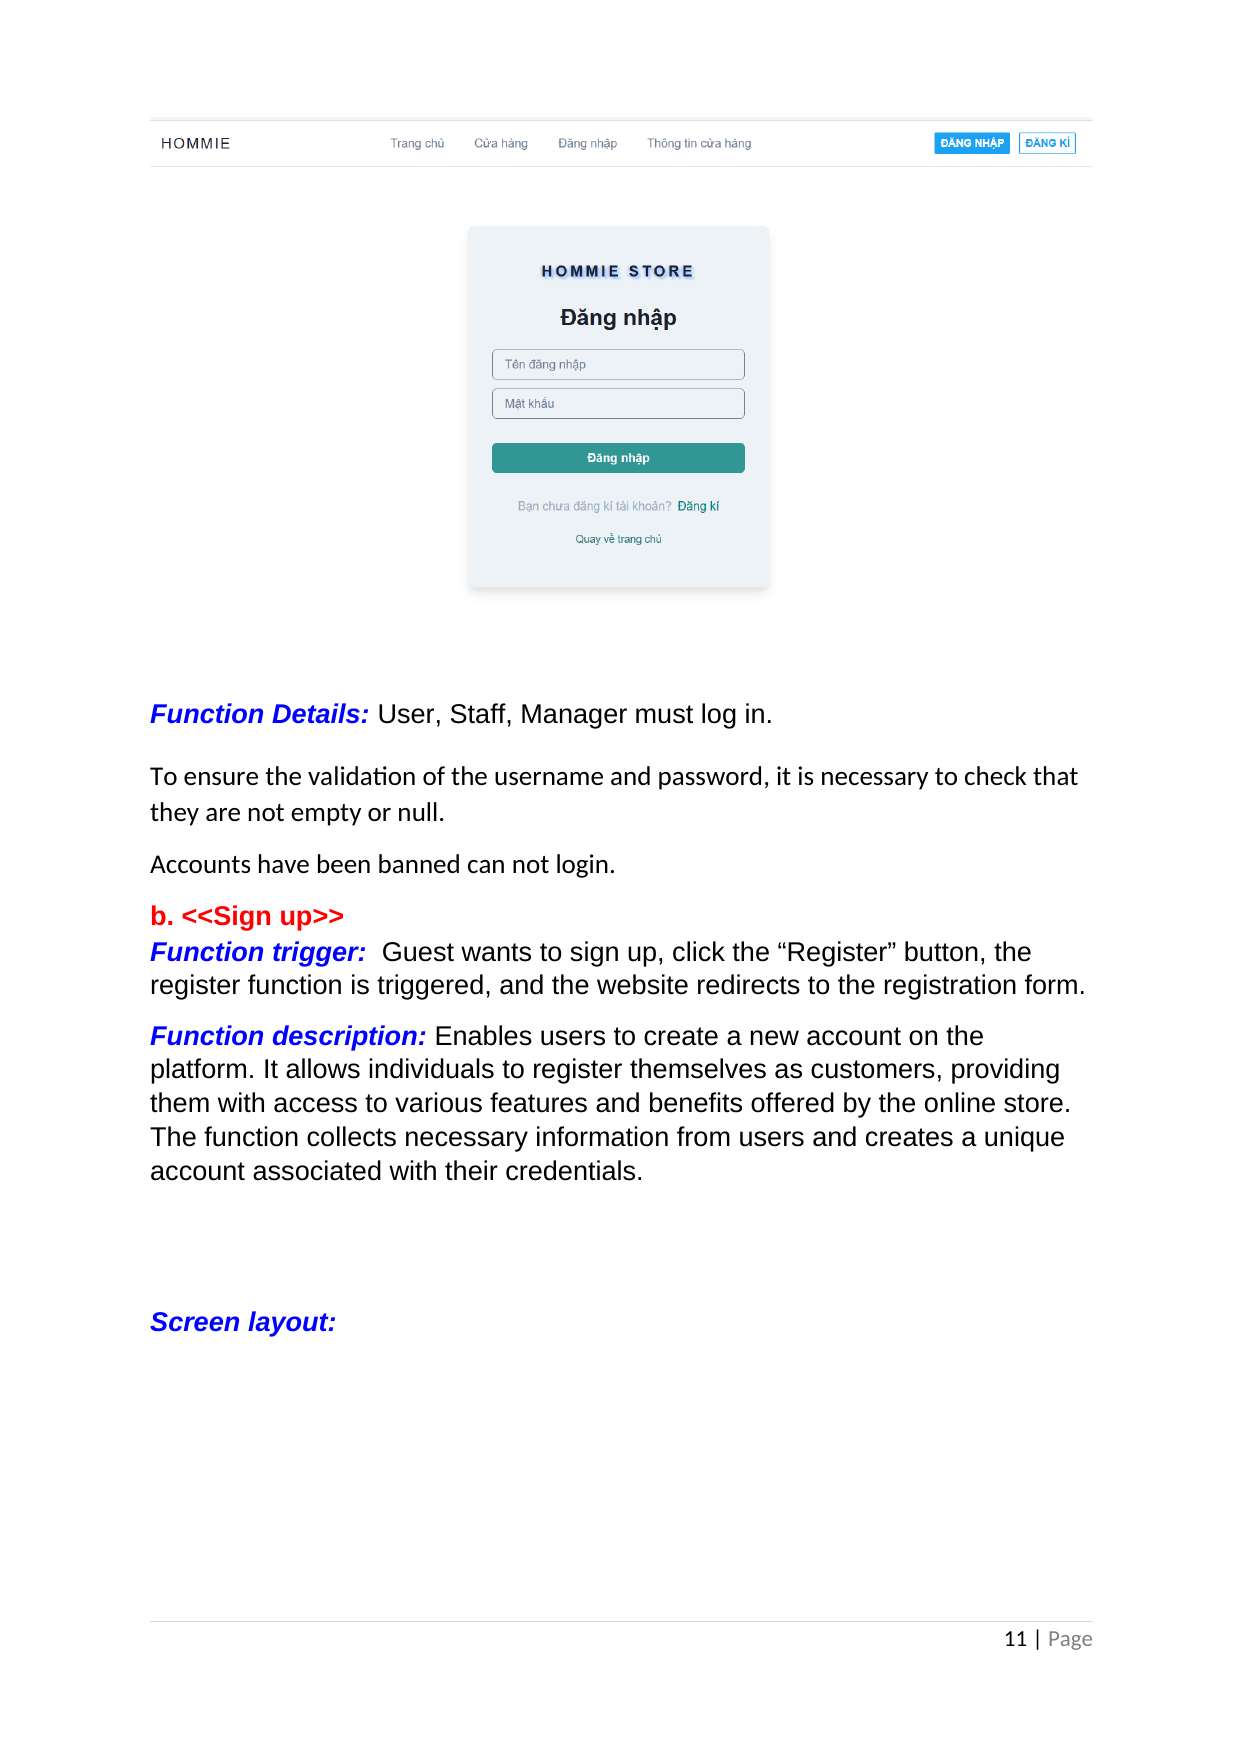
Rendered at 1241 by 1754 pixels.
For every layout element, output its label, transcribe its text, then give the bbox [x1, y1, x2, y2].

subtitle b. <<Sign up>> [150, 900, 1093, 931]
text Screen layout: [150, 1306, 1093, 1337]
picture [150, 117, 1093, 633]
text Function description: Enables users to create a new account on the platform. It allows individuals to register themselves as customers, providing them with access to various features and benefits offered by the online store. The function collects necessary information from users and creates a unique account associated with their credentials. [150, 1020, 1093, 1186]
text Function trigger: Guest wants to sign up, click the “Register” button, the register function is triggered, and the website redirects to the registration form. [150, 936, 1093, 1001]
text To ensure the validation of the username and password, it is necessary to check that they are not empty or null. [150, 759, 1093, 828]
subtitle Function Details: User, Staff, Manager must log in. [150, 698, 1093, 730]
text Accounts have been banned can not login. [150, 847, 1093, 880]
